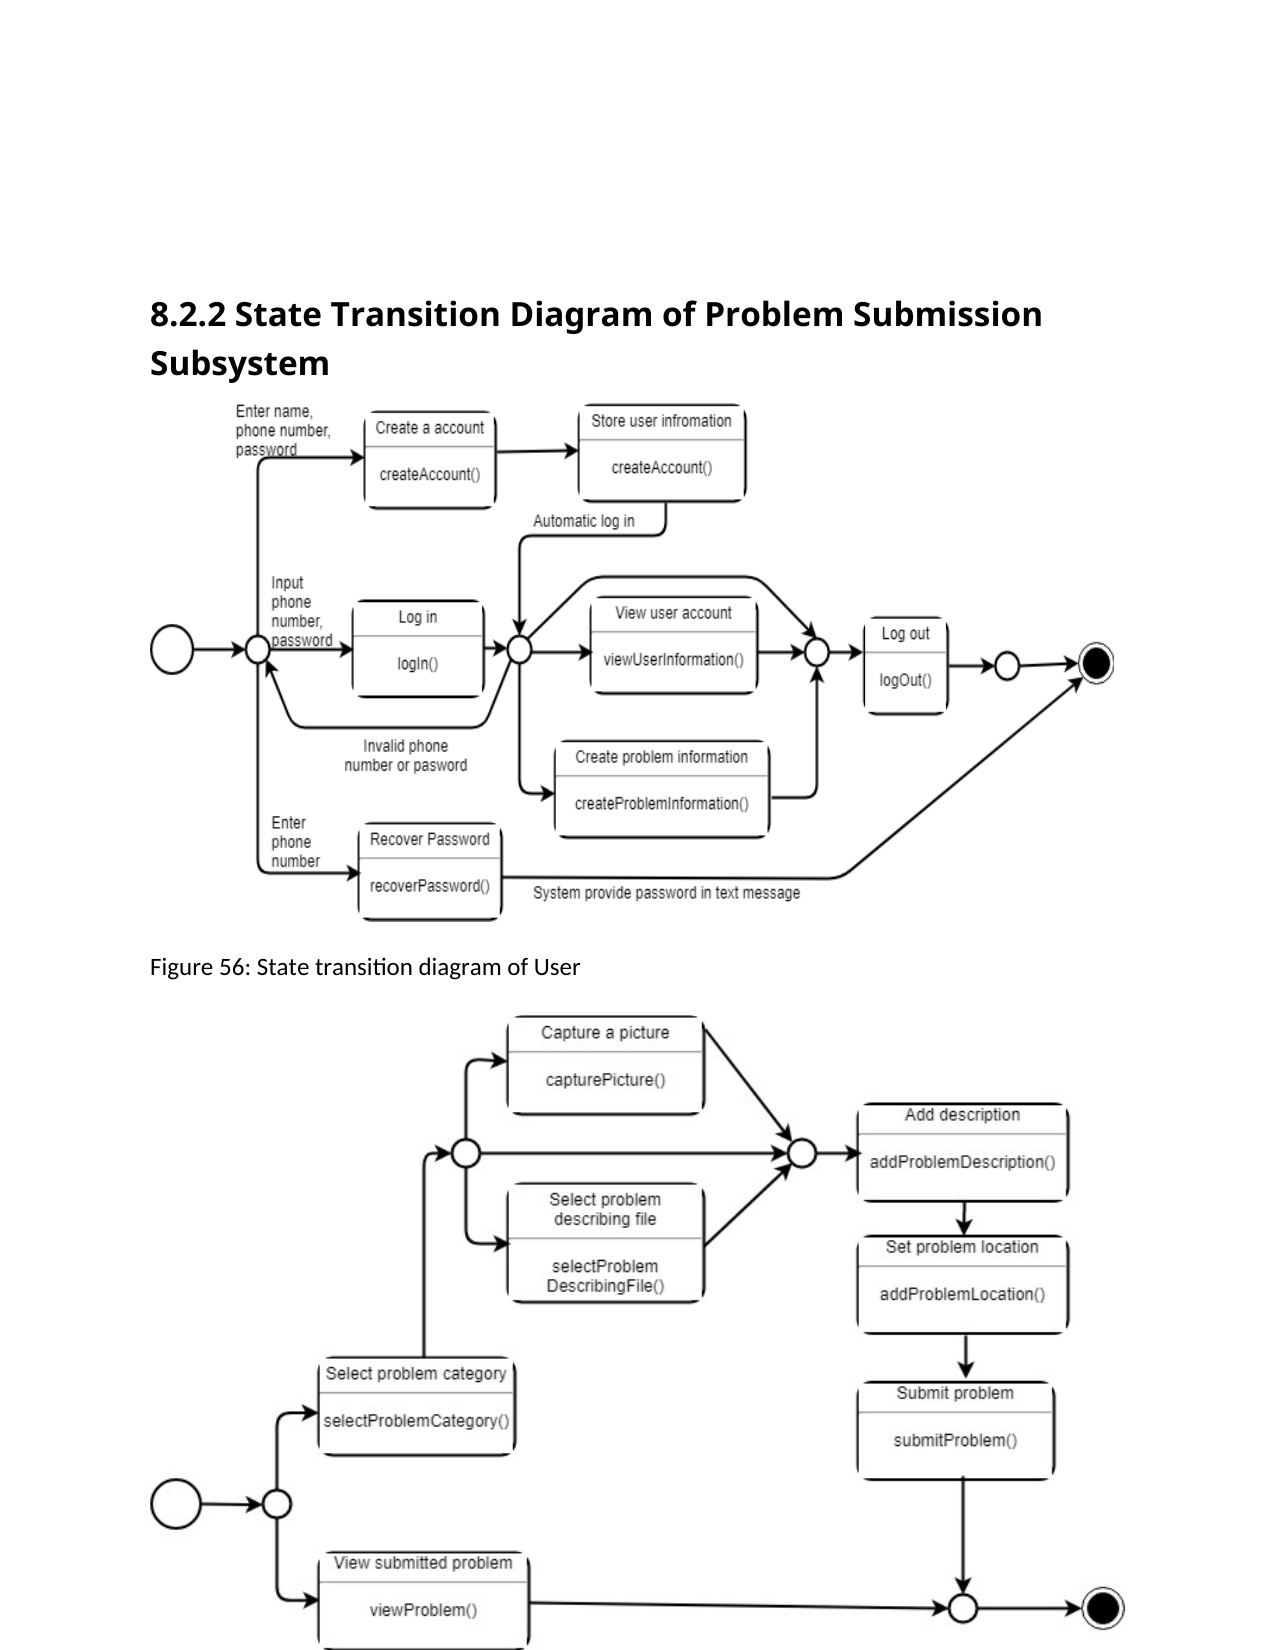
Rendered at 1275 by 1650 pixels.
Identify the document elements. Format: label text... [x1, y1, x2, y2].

picture [149, 1015, 1125, 1650]
picture [149, 398, 1115, 922]
text 8.2.2 State Transition Diagram of Problem Submission Subsystem [150, 291, 1125, 385]
